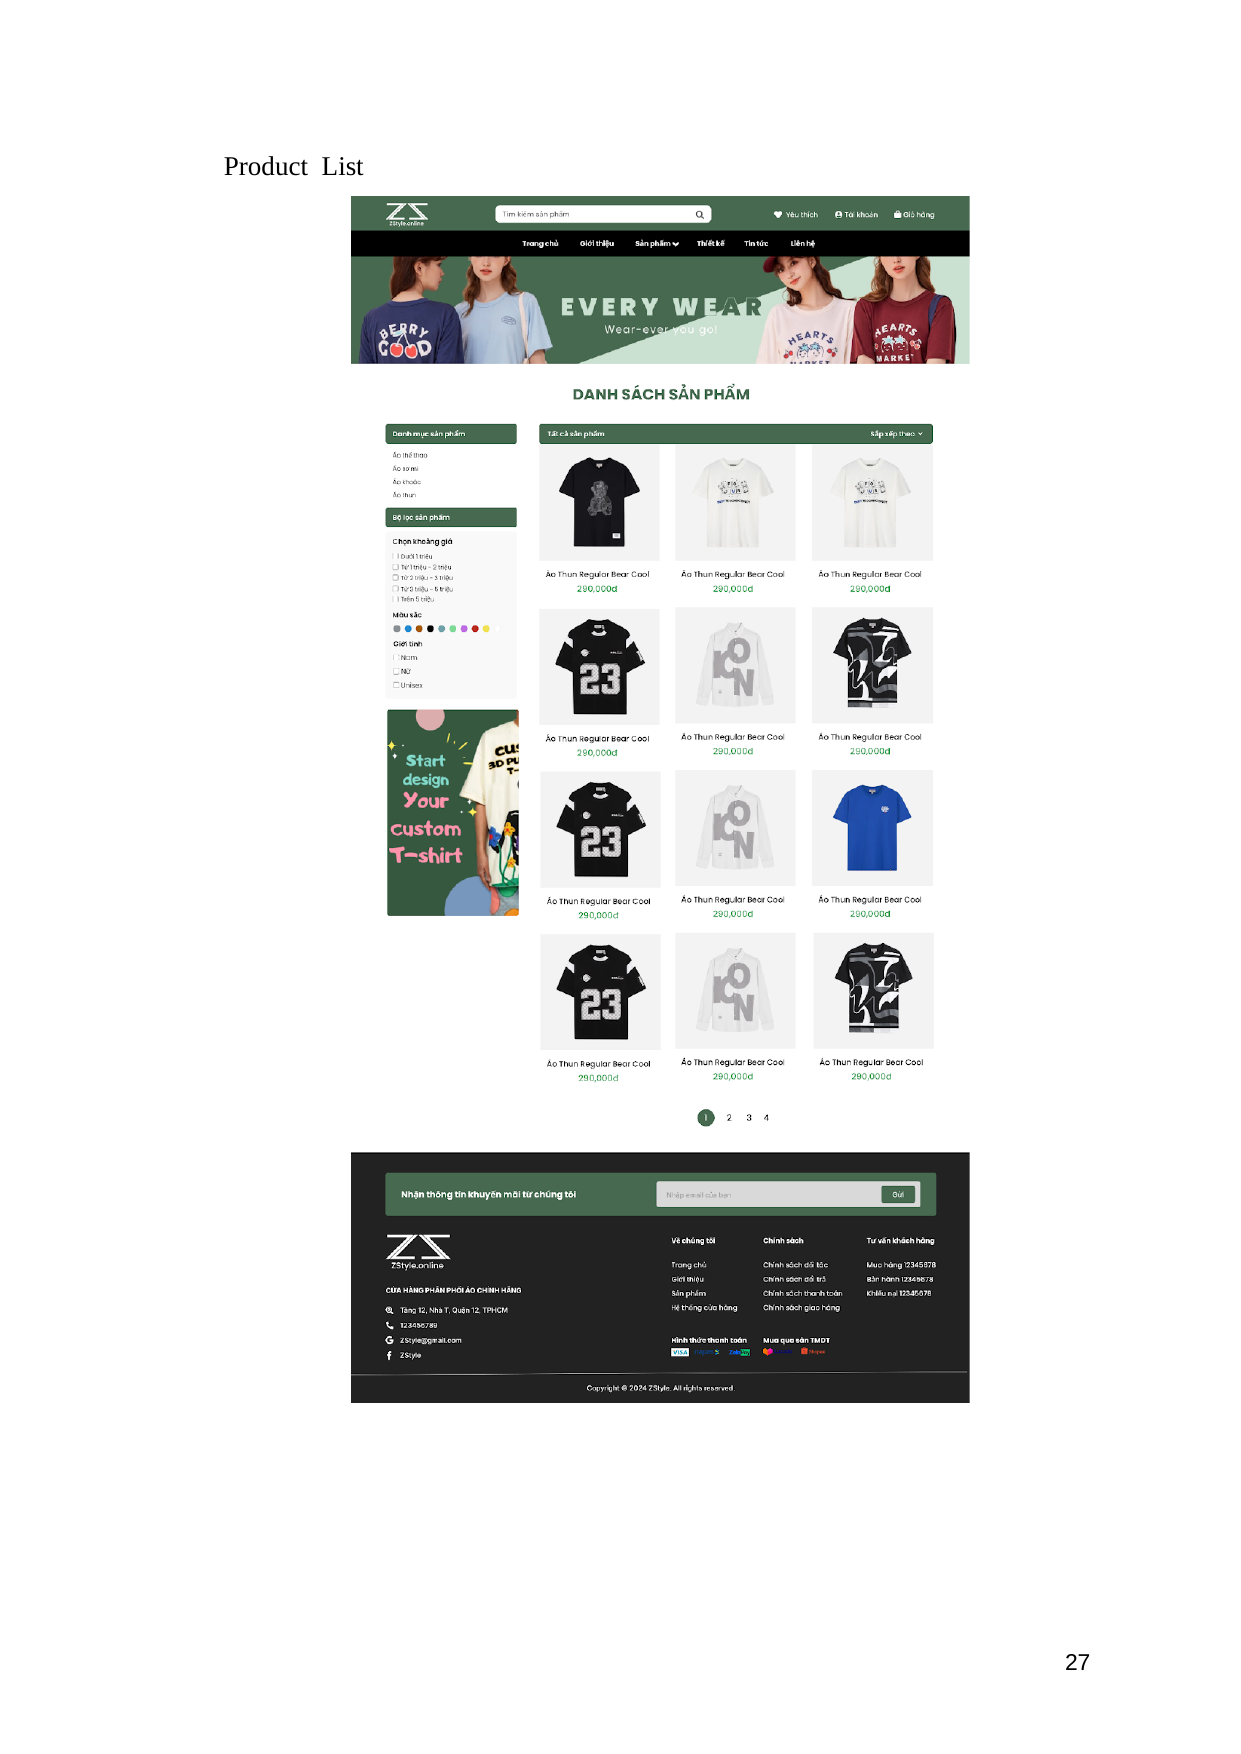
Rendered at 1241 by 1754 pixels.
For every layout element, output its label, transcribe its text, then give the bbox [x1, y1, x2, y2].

picture [351, 196, 970, 1403]
text Product List [150, 150, 1090, 181]
